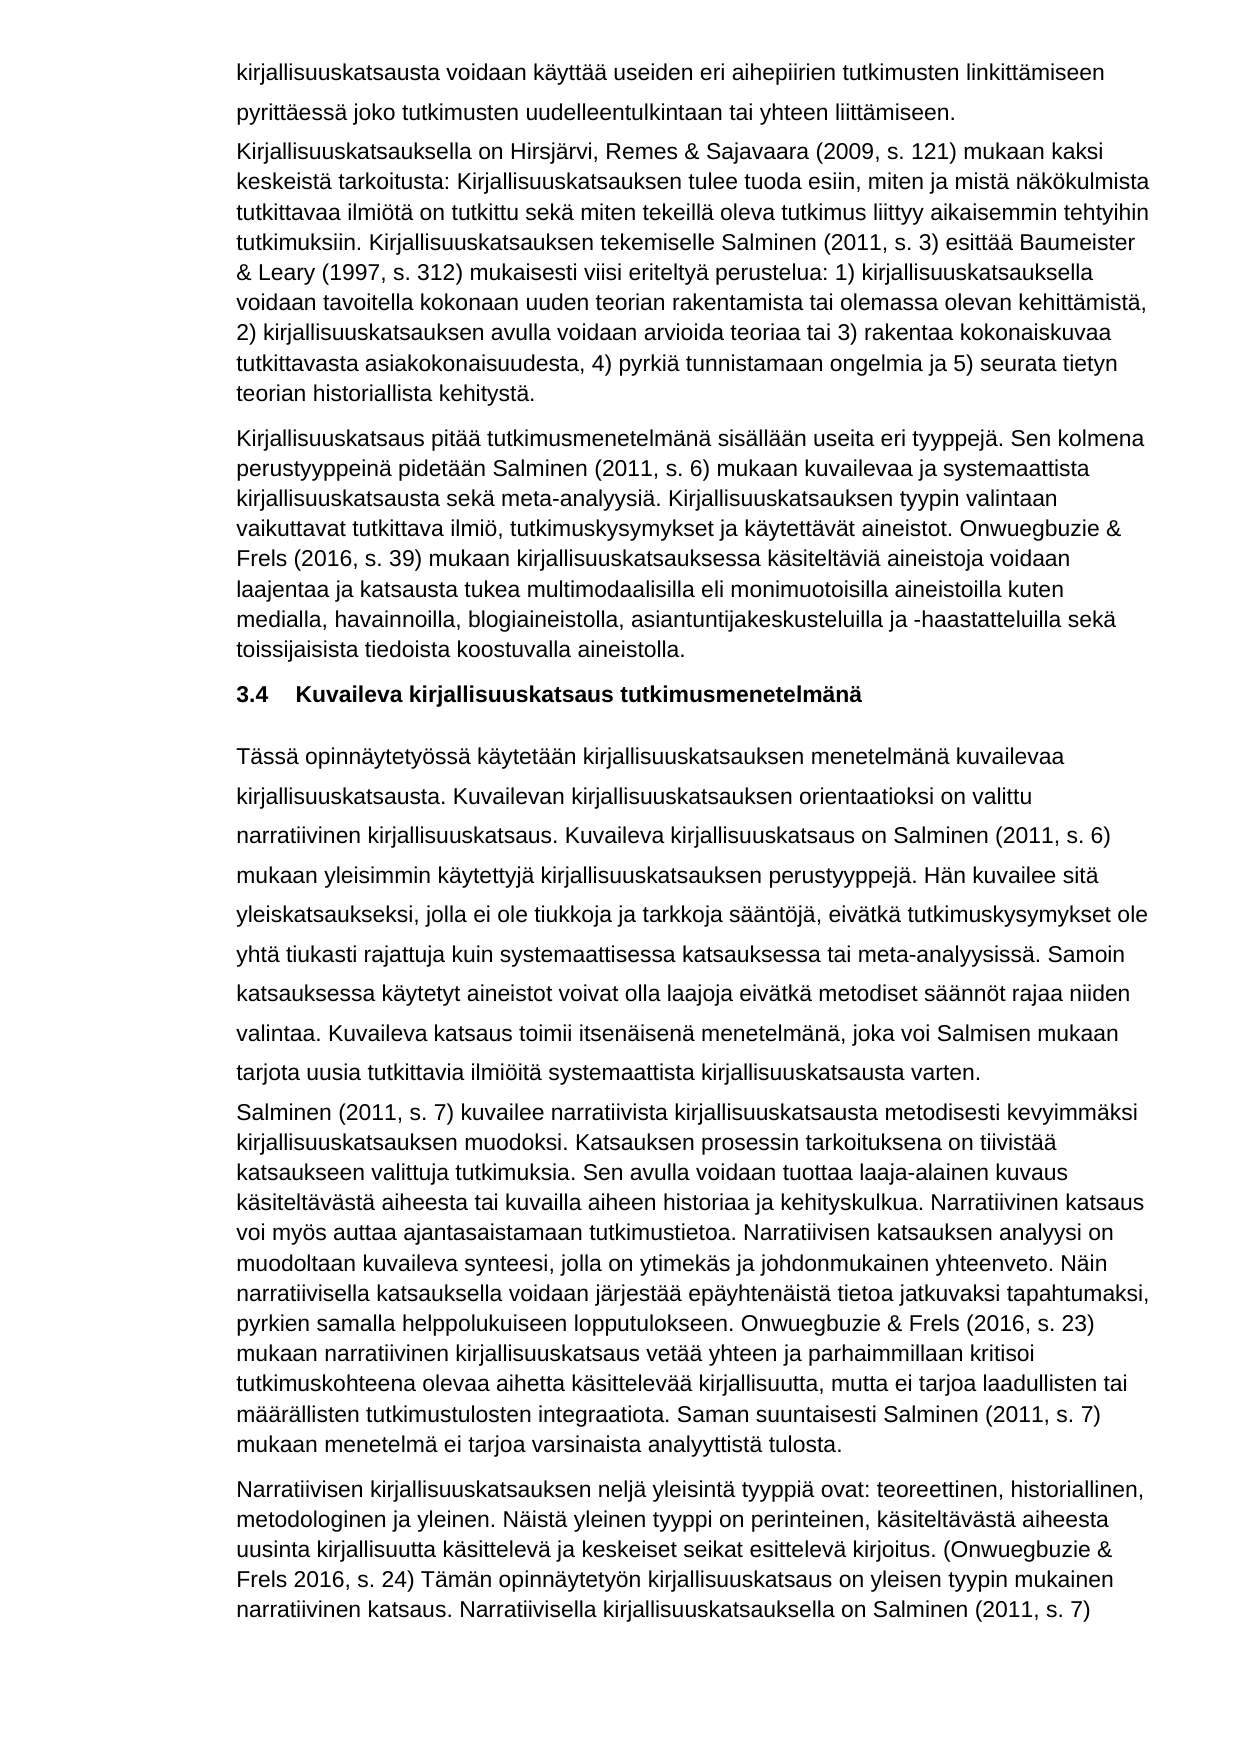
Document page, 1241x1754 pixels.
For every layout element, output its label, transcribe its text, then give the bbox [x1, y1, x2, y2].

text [236, 1476, 1152, 1623]
text Salminen (2011, s. 7) kuvailee narratiivista kirjallisuuskatsausta metodisesti kevyimmäksi kirjallisuuskatsauksen muodoksi. Katsauksen prosessin tarkoituksena on tiivistää katsaukseen valittuja tutkimuksia. Sen avulla voidaan tuottaa laaja-alainen kuvaus käsiteltävästä aiheesta tai kuvailla aiheen historiaa ja kehityskulkua. Narratiivinen katsaus voi myös auttaa ajantasaistamaan tutkimustietoa. Narratiivisen katsauksen analyysi on muodoltaan kuvaileva synteesi, jolla on ytimekäs ja johdonmukainen yhteenveto. Näin narratiivisella katsauksella voidaan järjestää epäyhtenäistä tietoa jatkuvaksi tapahtumaksi, pyrkien samalla helppolukuiseen lopputulokseen. Onwuegbuzie & Frels (2016, s. 23) mukaan narratiivinen kirjallisuuskatsaus vetää yhteen ja parhaimmillaan kritisoi tutkimuskohteena olevaa aihetta käsittelevää kirjallisuutta, mutta ei tarjoa laadullisten tai määrällisten tutkimustulosten integraatiota. Saman suuntaisesti Salminen (2011, s. 7) mukaan menetelmä ei tarjoa varsinaista analyyttistä tulosta. [236, 1098, 1152, 1457]
subtitle Kuvaileva kirjallisuuskatsaus tutkimusmenetelmänä [236, 681, 1152, 707]
text Kirjallisuuskatsaus pitää tutkimusmenetelmänä sisällään useita eri tyyppejä. Sen kolmena perustyyppeinä pidetään Salminen (2011, s. 6) mukaan kuvailevaa ja systemaattista kirjallisuuskatsausta sekä meta-analyysiä. Kirjallisuuskatsauksen tyypin valintaan vaikuttavat tutkittava ilmiö, tutkimuskysymykset ja käytettävät aineistot. Onwuegbuzie & Frels (2016, s. 39) mukaan kirjallisuuskatsauksessa käsiteltäviä aineistoja voidaan laajentaa ja katsausta tukea multimodaalisilla eli monimuotoisilla aineistoilla kuten medialla, havainnoilla, blogiaineistolla, asiantuntijakeskusteluilla ja -haastatteluilla sekä toissijaisista tiedoista koostuvalla aineistolla. [236, 424, 1152, 662]
text Kirjallisuuskatsauksella on Hirsjärvi, Remes & Sajavaara (2009, s. 121) mukaan kaksi keskeistä tarkoitusta: Kirjallisuuskatsauksen tulee tuoda esiin, miten ja mistä näkökulmista tutkittavaa ilmiötä on tutkittu sekä miten tekeillä oleva tutkimus liittyy aikaisemmin tehtyihin tutkimuksiin. Kirjallisuuskatsauksen tekemiselle Salminen (2011, s. 3) esittää Baumeister & Leary (1997, s. 312) mukaisesti viisi eriteltyä perustelua: 1) kirjallisuuskatsauksella voidaan tavoitella kokonaan uuden teorian rakentamista tai olemassa olevan kehittämistä, 2) kirjallisuuskatsauksen avulla voidaan arvioida teoriaa tai 3) rakentaa kokonaiskuvaa tutkittavasta asiakokonaisuudesta, 4) pyrkiä tunnistamaan ongelmia ja 5) seurata tietyn teorian historiallista kehitystä. [236, 138, 1152, 406]
